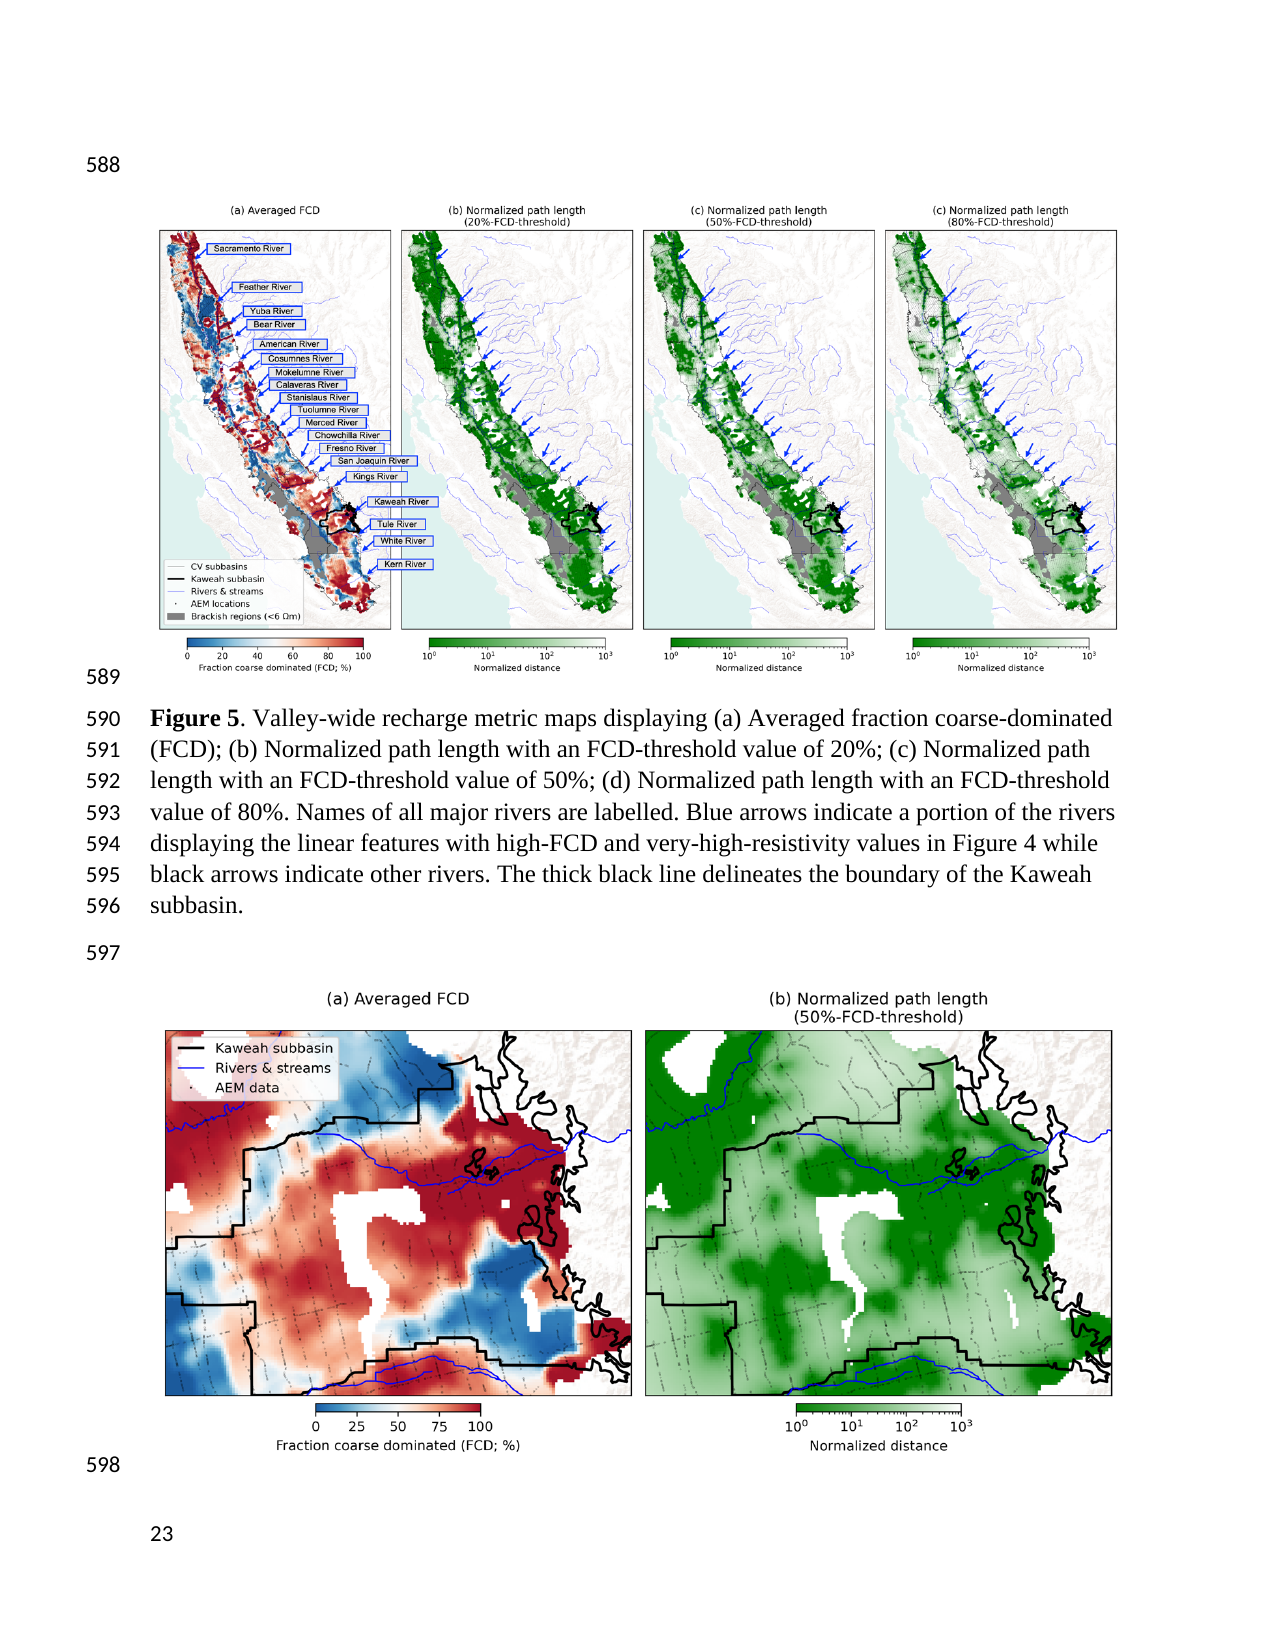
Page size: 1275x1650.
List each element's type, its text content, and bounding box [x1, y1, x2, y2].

text Figure 5. Valley-wide recharge metric maps displaying (a) Averaged fraction coarse-dominated (FCD); (b) Normalized path length with an FCD-threshold value of 20%; (c) Normalized path length with an FCD-threshold value of 50%; (d) Normalized path length with an FCD-threshold value of 80%. Names of all major rivers are labelled. Blue arrows indicate a portion of the rivers displaying the linear features with high-FCD and very-high-resistivity values in Figure 4 while black arrows indicate other rivers. The thick black line delineates the boundary of the Kaweah subbasin. [150, 703, 1125, 918]
picture [150, 985, 1125, 1473]
picture [150, 197, 1125, 685]
